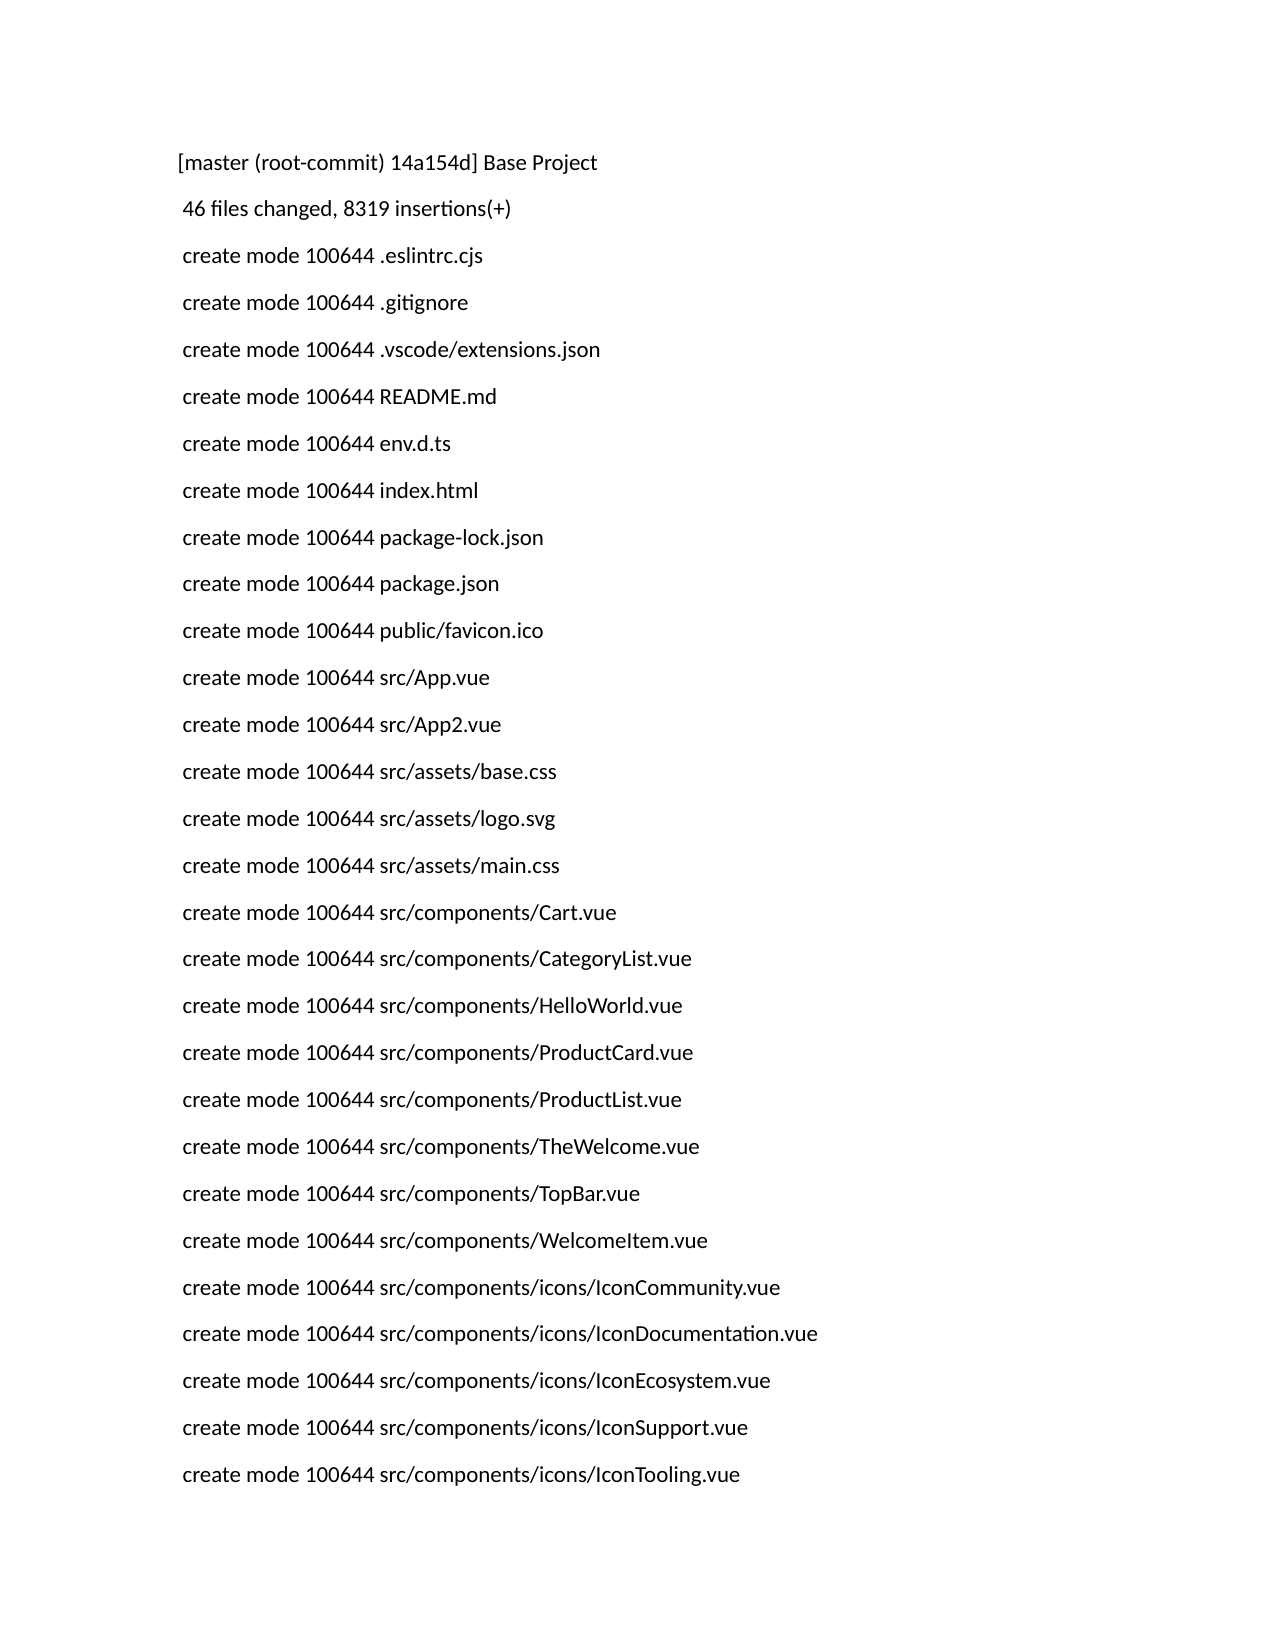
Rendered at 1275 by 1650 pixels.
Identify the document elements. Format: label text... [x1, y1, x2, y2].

text create mode 100644 src/components/icons/IconEcosystem.vue [177, 1366, 1098, 1394]
text create mode 100644 src/components/icons/IconTooling.vue [177, 1460, 1098, 1488]
text create mode 100644 src/components/Cart.vue [177, 898, 1098, 926]
text create mode 100644 src/assets/main.css [177, 851, 1098, 879]
text create mode 100644 README.md [177, 382, 1098, 410]
text create mode 100644 .eslintrc.cjs [177, 241, 1098, 269]
text create mode 100644 public/favicon.ico [177, 616, 1098, 644]
text create mode 100644 src/components/TopBar.vue [177, 1179, 1098, 1207]
text create mode 100644 .gitignore [177, 288, 1098, 316]
text create mode 100644 src/components/HelloWorld.vue [177, 991, 1098, 1019]
text create mode 100644 src/components/WelcomeItem.vue [177, 1226, 1098, 1254]
text create mode 100644 src/components/icons/IconSupport.vue [177, 1413, 1098, 1441]
text create mode 100644 src/components/icons/IconCommunity.vue [177, 1273, 1098, 1301]
text create mode 100644 src/App.vue [177, 663, 1098, 691]
text create mode 100644 src/components/ProductCard.vue [177, 1038, 1098, 1066]
text create mode 100644 package-lock.json [177, 523, 1098, 551]
text create mode 100644 src/App2.vue [177, 710, 1098, 738]
text create mode 100644 src/components/ProductList.vue [177, 1085, 1098, 1113]
text create mode 100644 src/components/CategoryList.vue [177, 944, 1098, 972]
text create mode 100644 package.json [177, 569, 1098, 597]
text create mode 100644 src/assets/base.css [177, 757, 1098, 785]
text create mode 100644 src/components/TheWelcome.vue [177, 1132, 1098, 1160]
text create mode 100644 env.d.ts [177, 429, 1098, 457]
text create mode 100644 .vscode/extensions.json [177, 335, 1098, 363]
text 46 files changed, 8319 insertions(+) [177, 194, 1098, 222]
text create mode 100644 index.html [177, 476, 1098, 504]
text create mode 100644 src/components/icons/IconDocumentation.vue [177, 1319, 1098, 1347]
text create mode 100644 src/assets/logo.svg [177, 804, 1098, 832]
text [master (root-commit) 14a154d] Base Project [177, 148, 1098, 176]
